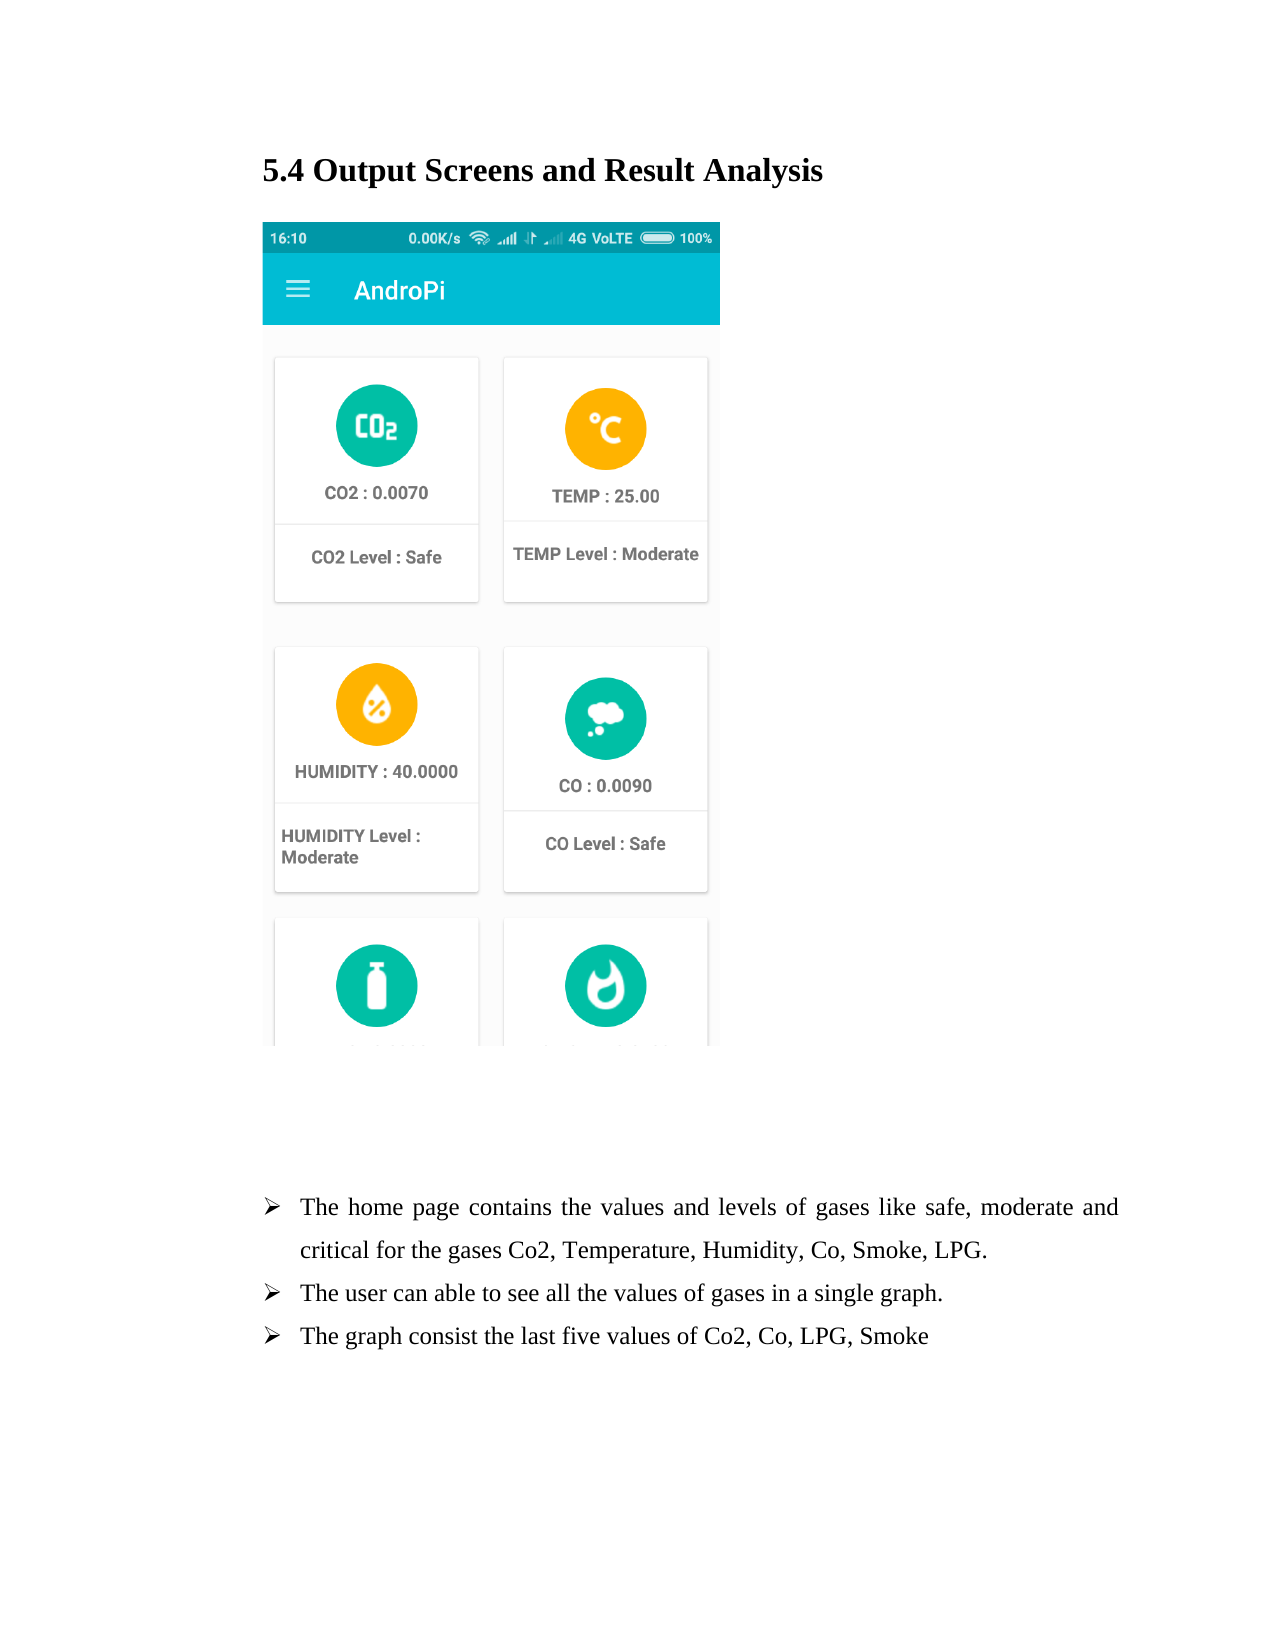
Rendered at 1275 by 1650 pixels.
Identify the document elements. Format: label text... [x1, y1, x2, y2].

list The graph consist the last five values of Co2, Co, LPG, Smoke [262, 1321, 1120, 1350]
picture [262, 222, 720, 1046]
text 5.4 Output Screens and Result Analysis [262, 150, 1120, 188]
list The home page contains the values and levels of gases like safe, moderate and critical for the gases Co2, Temperature, Humidity, Co, Smoke, LPG. [262, 1192, 1120, 1263]
list The user can able to see all the values of gases in a single graph. [262, 1278, 1120, 1307]
